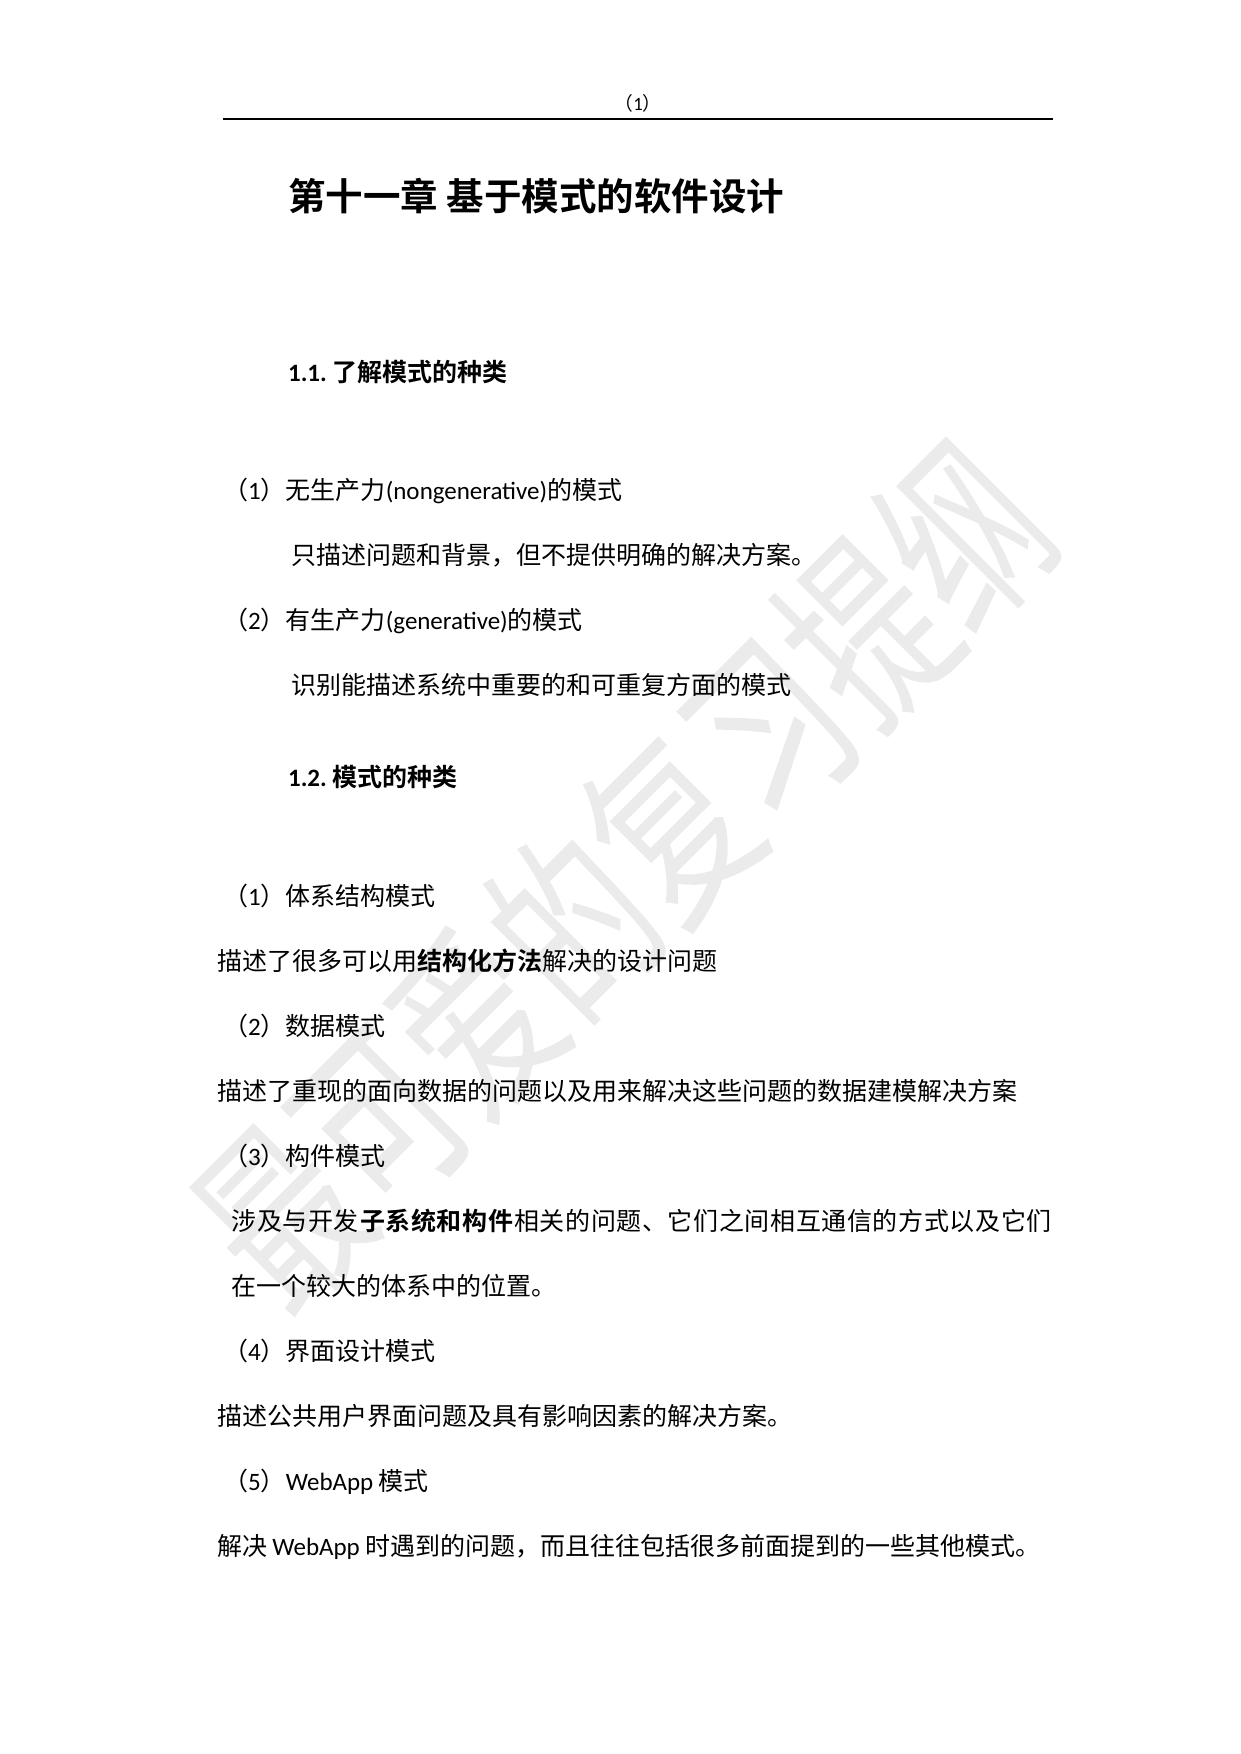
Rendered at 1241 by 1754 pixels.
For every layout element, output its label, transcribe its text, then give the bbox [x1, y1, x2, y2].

text 无生产力(nongenerative)的模式 [223, 456, 1053, 521]
text 有生产力(generative)的模式 [223, 586, 1053, 651]
text WebApp模式 [223, 1447, 1053, 1512]
list 描述公共用户界面问题及具有影响因素的解决方案。 [217, 1382, 1053, 1447]
list 识别能描述系统中重要的和可重复方面的模式 [285, 651, 1053, 716]
text 体系结构模式 [223, 862, 1053, 927]
list 描述了很多可以用结构化方法解决的设计问题 [217, 927, 1053, 992]
subtitle 基于模式的软件设计 [288, 162, 1053, 227]
text 数据模式 [223, 992, 1053, 1057]
list 只描述问题和背景，但不提供明确的解决方案。 [285, 521, 1053, 586]
text 构件模式 [223, 1122, 1053, 1187]
list 涉及与开发子系统和构件相关的问题、它们之间相互通信的方式以及它们在一个较大的体系中的位置。 [231, 1187, 1053, 1317]
list 解决WebApp时遇到的问题，而且往往包括很多前面提到的一些其他模式。 [217, 1512, 1053, 1577]
list 描述了重现的面向数据的问题以及用来解决这些问题的数据建模解决方案 [217, 1057, 1053, 1122]
subtitle 了解模式的种类 [288, 338, 1053, 403]
text 界面设计模式 [223, 1317, 1053, 1382]
subtitle 模式的种类 [288, 743, 1053, 808]
